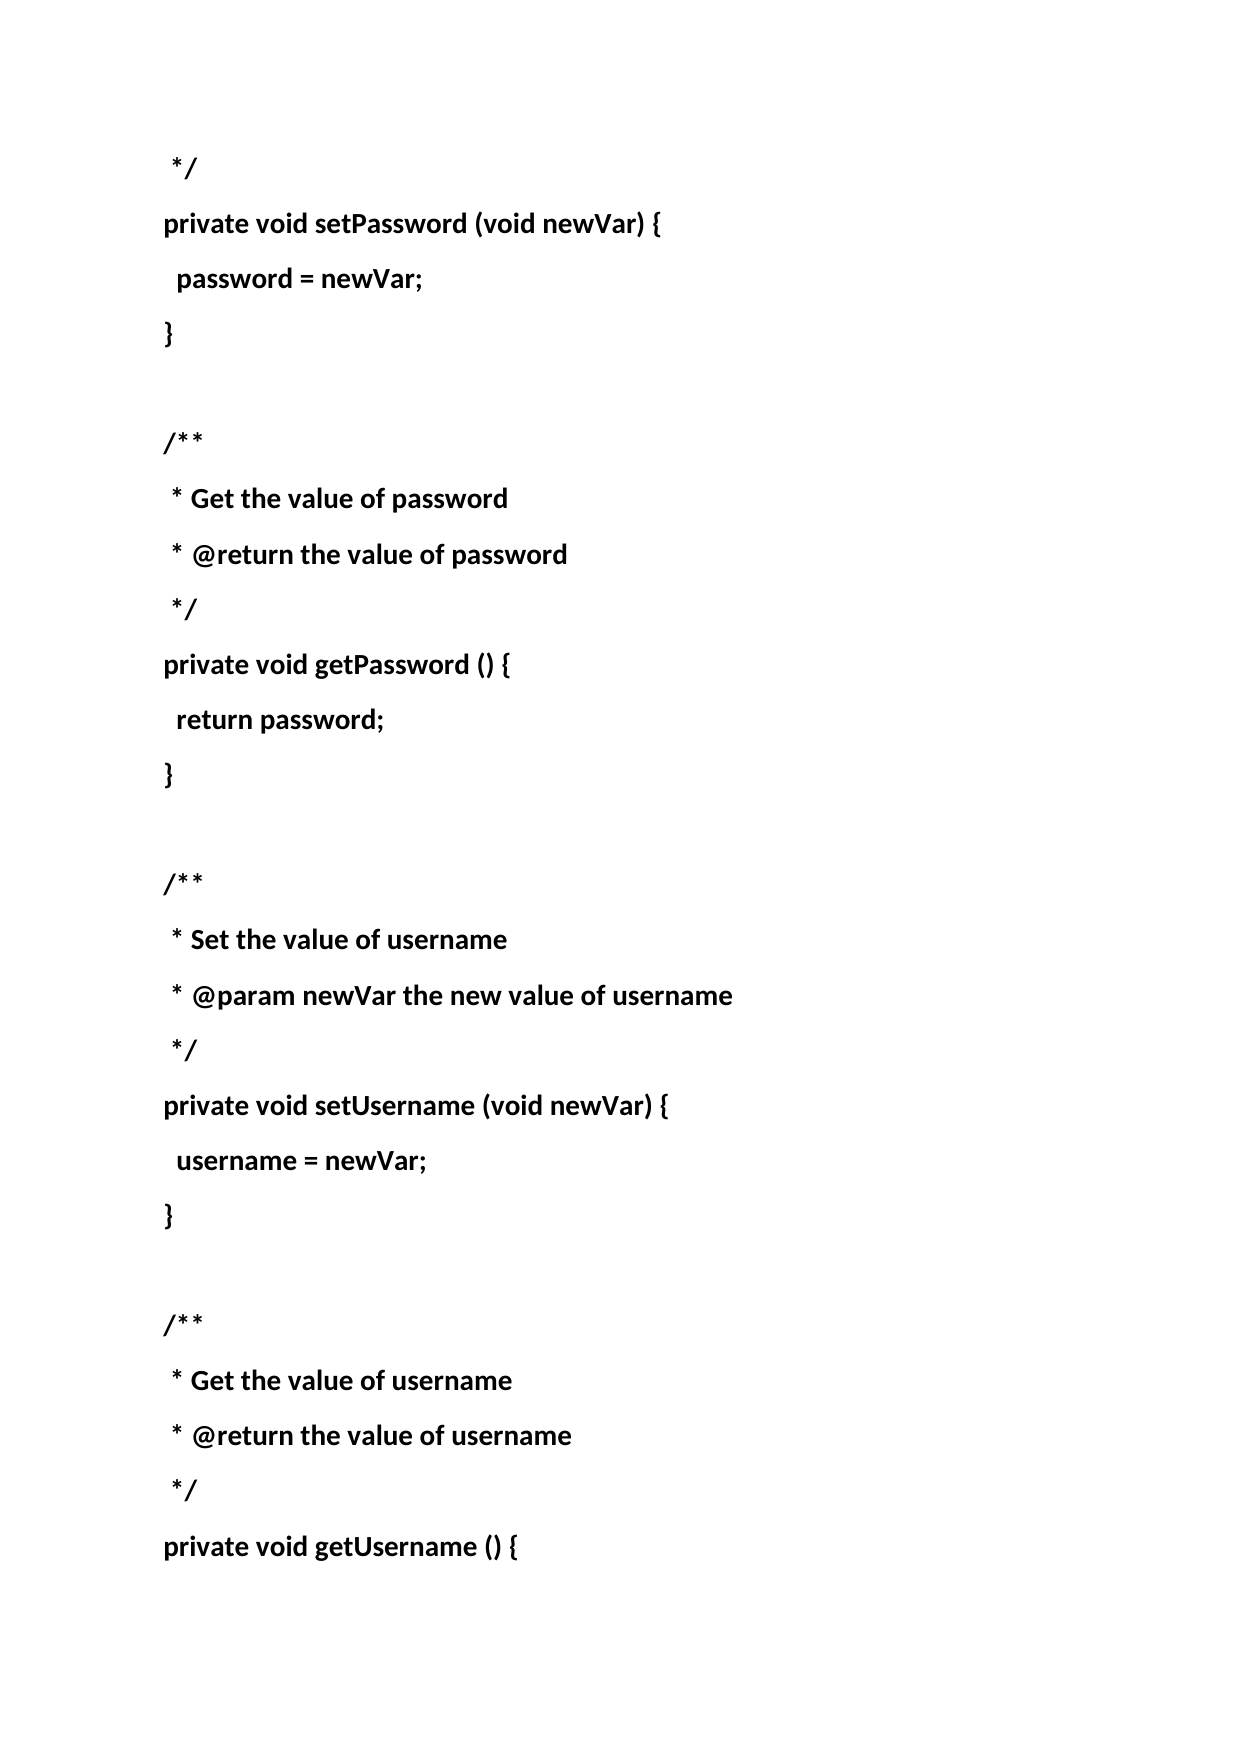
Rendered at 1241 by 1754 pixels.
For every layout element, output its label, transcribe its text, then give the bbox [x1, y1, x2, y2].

text } [150, 756, 1090, 792]
text * @return the value of username [150, 1417, 1090, 1453]
text password = newVar; [150, 260, 1090, 296]
text } [150, 315, 1090, 351]
text * Get the value of username [150, 1362, 1090, 1398]
text */ [150, 1472, 1090, 1508]
text private void getUsername () { [150, 1528, 1090, 1563]
text /** [150, 866, 1090, 902]
text private void getPassword () { [150, 646, 1090, 682]
text */ [150, 1032, 1090, 1067]
text private void setPassword (void newVar) { [150, 205, 1090, 241]
text /** [150, 1307, 1090, 1343]
text /** [150, 426, 1090, 461]
text */ [150, 150, 1090, 186]
text * Set the value of username [150, 921, 1090, 957]
text * @return the value of password [150, 536, 1090, 571]
text username = newVar; [150, 1142, 1090, 1177]
text private void setUsername (void newVar) { [150, 1087, 1090, 1122]
text */ [150, 591, 1090, 626]
text return password; [150, 701, 1090, 737]
text * @param newVar the new value of username [150, 977, 1090, 1012]
text * Get the value of password [150, 481, 1090, 516]
text } [150, 1197, 1090, 1233]
